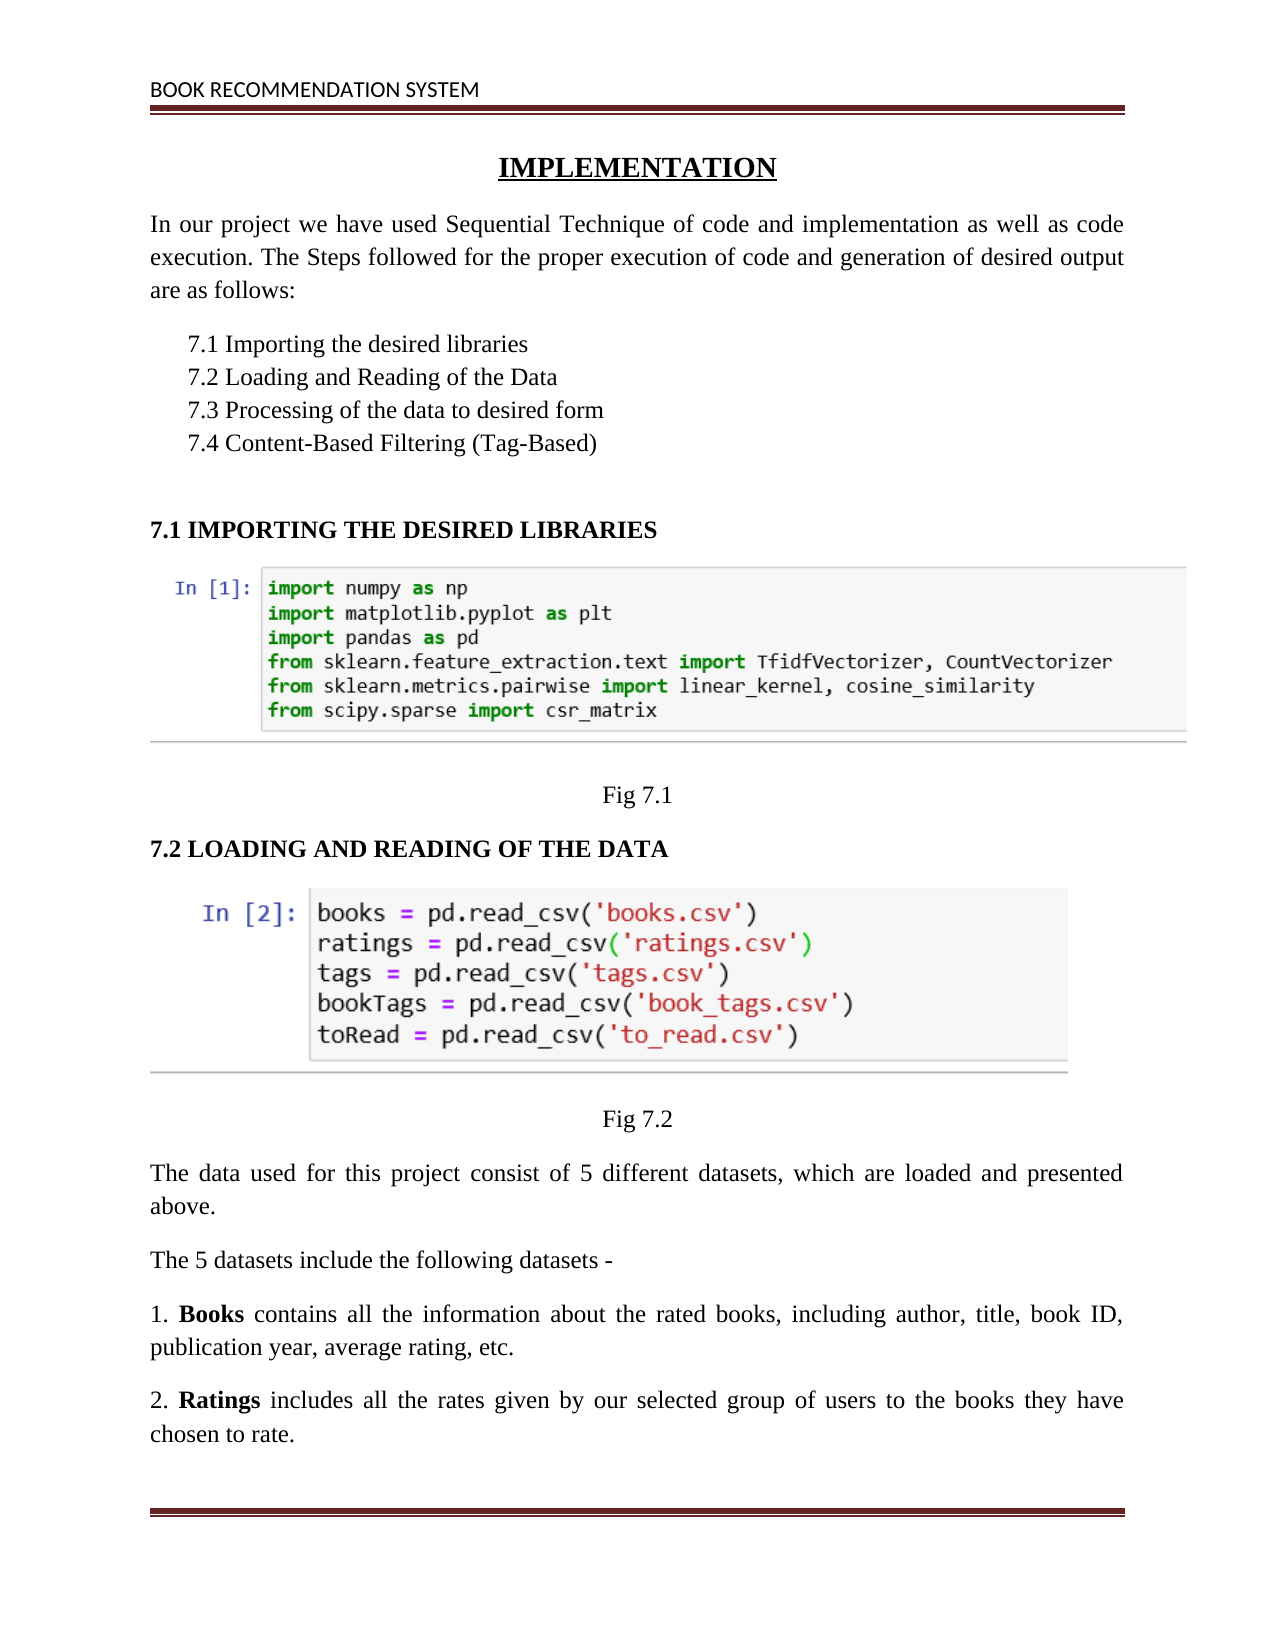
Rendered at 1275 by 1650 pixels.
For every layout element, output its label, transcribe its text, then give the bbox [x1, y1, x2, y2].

text IMPLEMENTATION [150, 150, 1125, 183]
text 7.4 Content-Based Filtering (Tag-Based) [187, 428, 1125, 457]
picture [150, 548, 1187, 756]
text In our project we have used Sequential Technique of code and implementation as well as code execution. The Steps followed for the proper execution of code and generation of desired output are as follows: [150, 209, 1125, 304]
text 7.2 Loading and Reading of the Data [187, 362, 1125, 391]
text 1. Books contains all the information about the rated books, including author, title, book ID, publication year, average rating, etc. [150, 1299, 1125, 1361]
text 7.1 IMPORTING THE DESIRED LIBRARIES [150, 515, 1125, 548]
text 2. Ratings includes all the rates given by our selected group of users to the books they have chosen to rate. [150, 1386, 1125, 1447]
text 7.2 LOADING AND READING OF THE DATA [150, 834, 1125, 863]
picture [150, 888, 1068, 1080]
text The 5 datasets include the following datasets - [150, 1245, 1125, 1274]
text Fig 7.1 [150, 780, 1125, 809]
text 7.1 Importing the desired libraries [187, 329, 1125, 358]
text The data used for this project consist of 5 different datasets, which are loaded and presented above. [150, 1158, 1125, 1220]
text Fig 7.2 [150, 1104, 1125, 1133]
text 7.3 Processing of the data to desired form [187, 395, 1125, 424]
